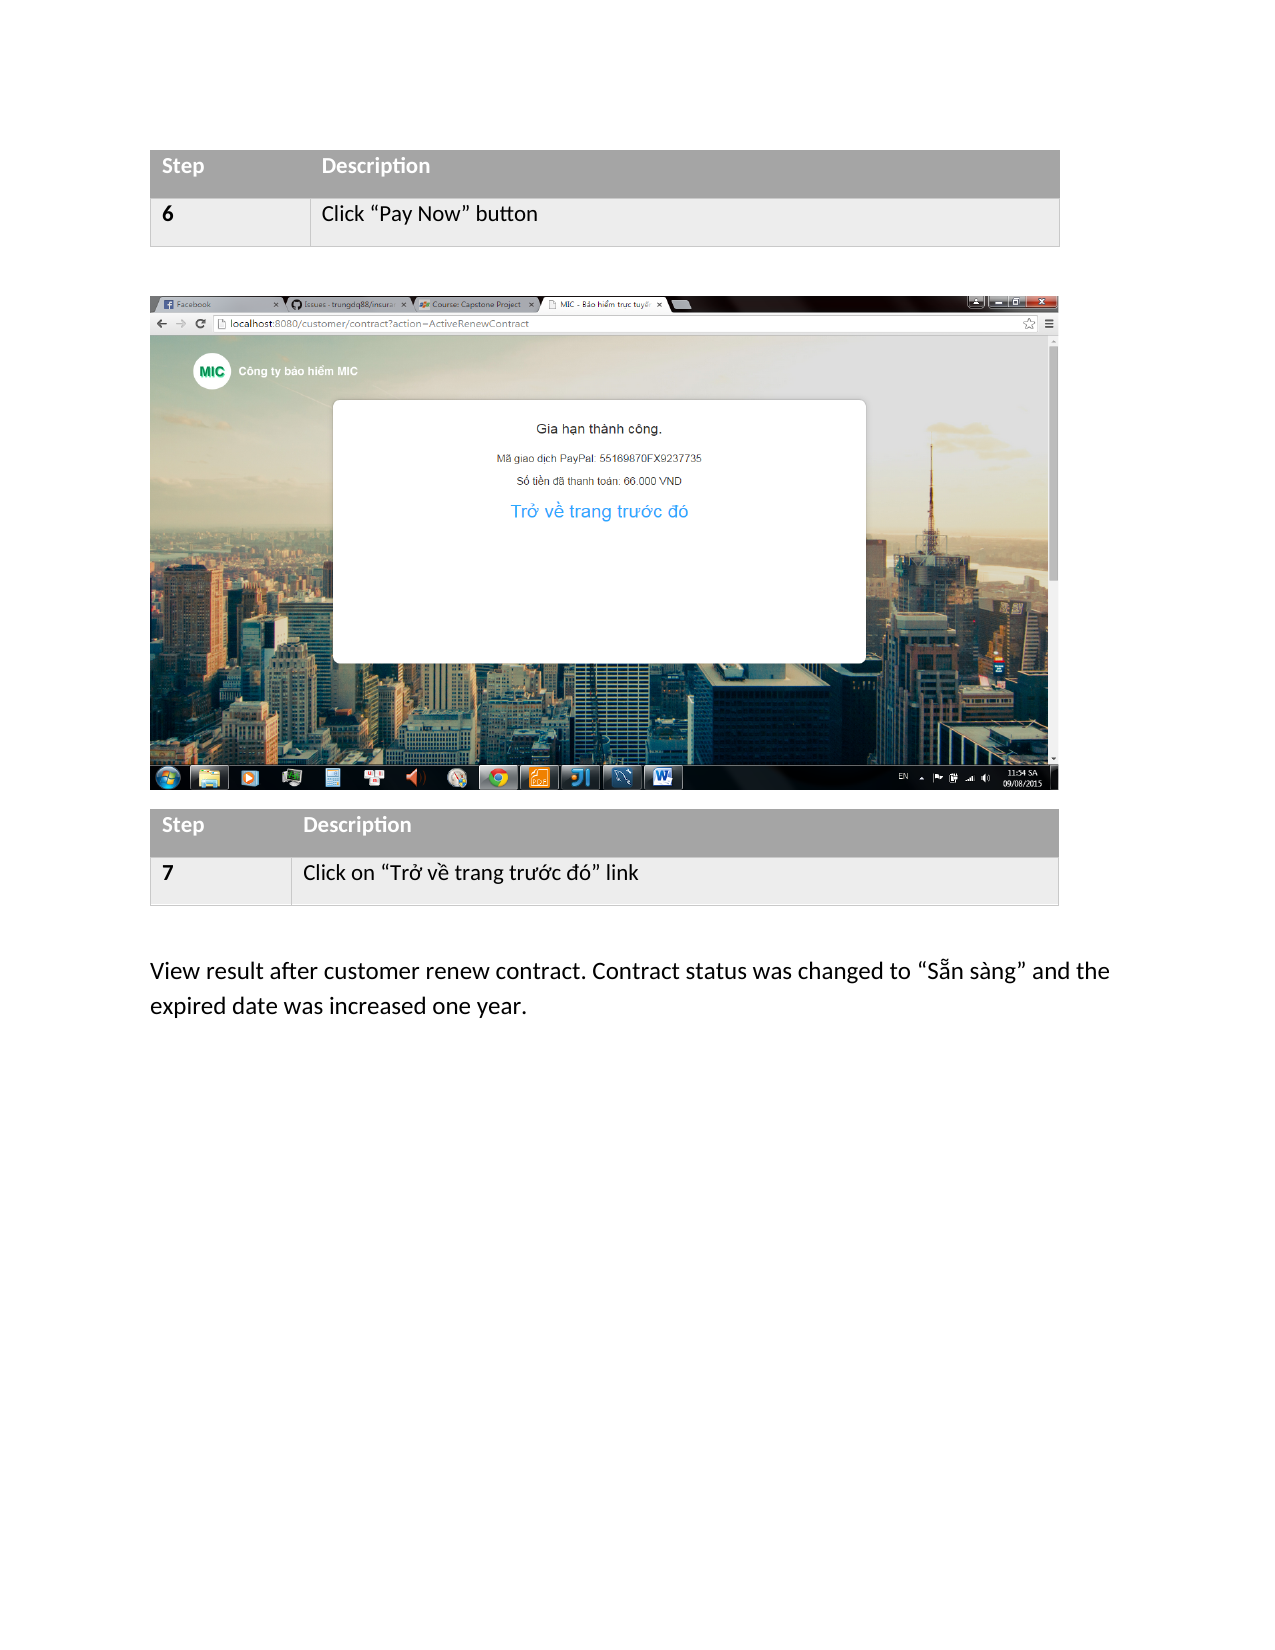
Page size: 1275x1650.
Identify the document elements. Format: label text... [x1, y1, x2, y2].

table_header Step [151, 810, 291, 857]
picture [150, 296, 1059, 790]
table_header Description [292, 810, 1058, 857]
table_cell 6 [151, 199, 310, 246]
text View result after customer renew contract. Contract status was changed to “Sẵn sàng” and the expired date was increased one year. [150, 955, 1125, 1021]
table_cell Click on “Trở về trang trước đó” link [292, 858, 1058, 904]
table_header Description [311, 151, 1059, 198]
table_header Step [151, 151, 310, 198]
table_cell 7 [151, 858, 291, 904]
table_cell Click “Pay Now” button [311, 199, 1059, 246]
